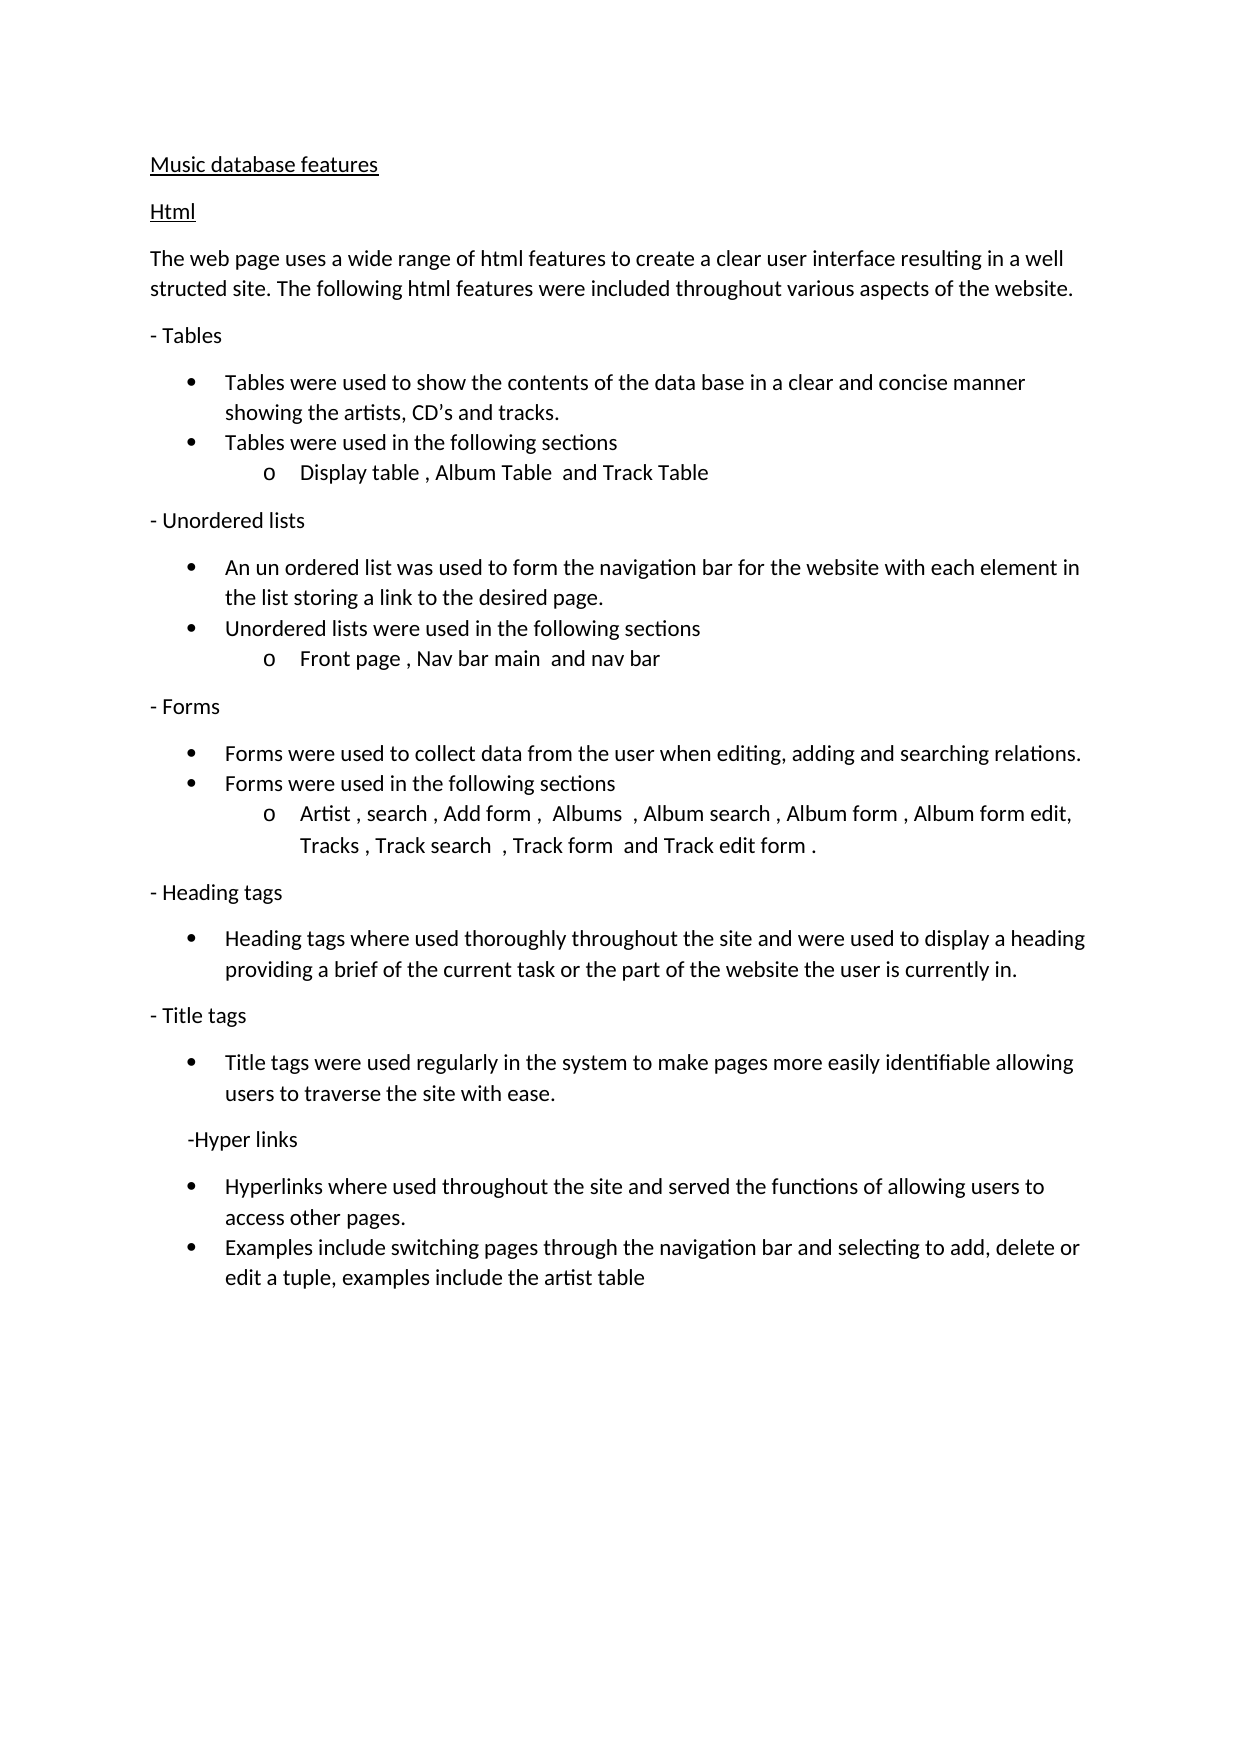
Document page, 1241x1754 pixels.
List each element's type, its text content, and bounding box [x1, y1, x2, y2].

list Tables were used to show the contents of the data base in a clear and concise manner showing the artists, CD’s and tracks. [187, 368, 1090, 426]
list Tables were used in the following sections [187, 428, 1090, 456]
list An un ordered list was used to form the navigation bar for the website with each element in the list storing a link to the desired page. [187, 553, 1090, 612]
list Unordered lists were used in the following sections [187, 614, 1090, 642]
text - Heading tags [150, 878, 1090, 906]
text - Unordered lists [150, 506, 1090, 534]
text Html [150, 197, 1090, 225]
list Title tags were used regularly in the system to make pages more easily identifiable allowing users to traverse the site with ease. [187, 1048, 1090, 1107]
list Forms were used in the following sections [187, 769, 1090, 797]
list Forms were used to collect data from the user when editing, adding and searching relations. [187, 739, 1090, 767]
list Hyperlinks where used throughout the site and served the functions of allowing users to access other pages. [187, 1172, 1090, 1231]
text -Hyper links [187, 1126, 1090, 1153]
text The web page uses a wide range of html features to create a clear user interface resulting in a well structed site. The following html features were included throughout various aspects of the website. [150, 244, 1090, 302]
list Front page , Nav bar main and nav bar [262, 644, 1090, 673]
list Heading tags where used thoroughly throughout the site and were used to display a heading providing a brief of the current task or the part of the website the user is currently in. [187, 924, 1090, 983]
list Examples include switching pages through the navigation bar and selecting to add, delete or edit a tuple, examples include the artist table [187, 1233, 1090, 1291]
text - Title tags [150, 1002, 1090, 1029]
text - Forms [150, 692, 1090, 720]
text Music database features [150, 150, 1090, 178]
text - Tables [150, 321, 1090, 349]
list Artist , search , Add form , Albums , Album search , Album form , Album form edit, Tracks , Track search , Track form and Track edit form . [262, 799, 1090, 859]
list Display table , Album Table and Track Table [262, 458, 1090, 487]
